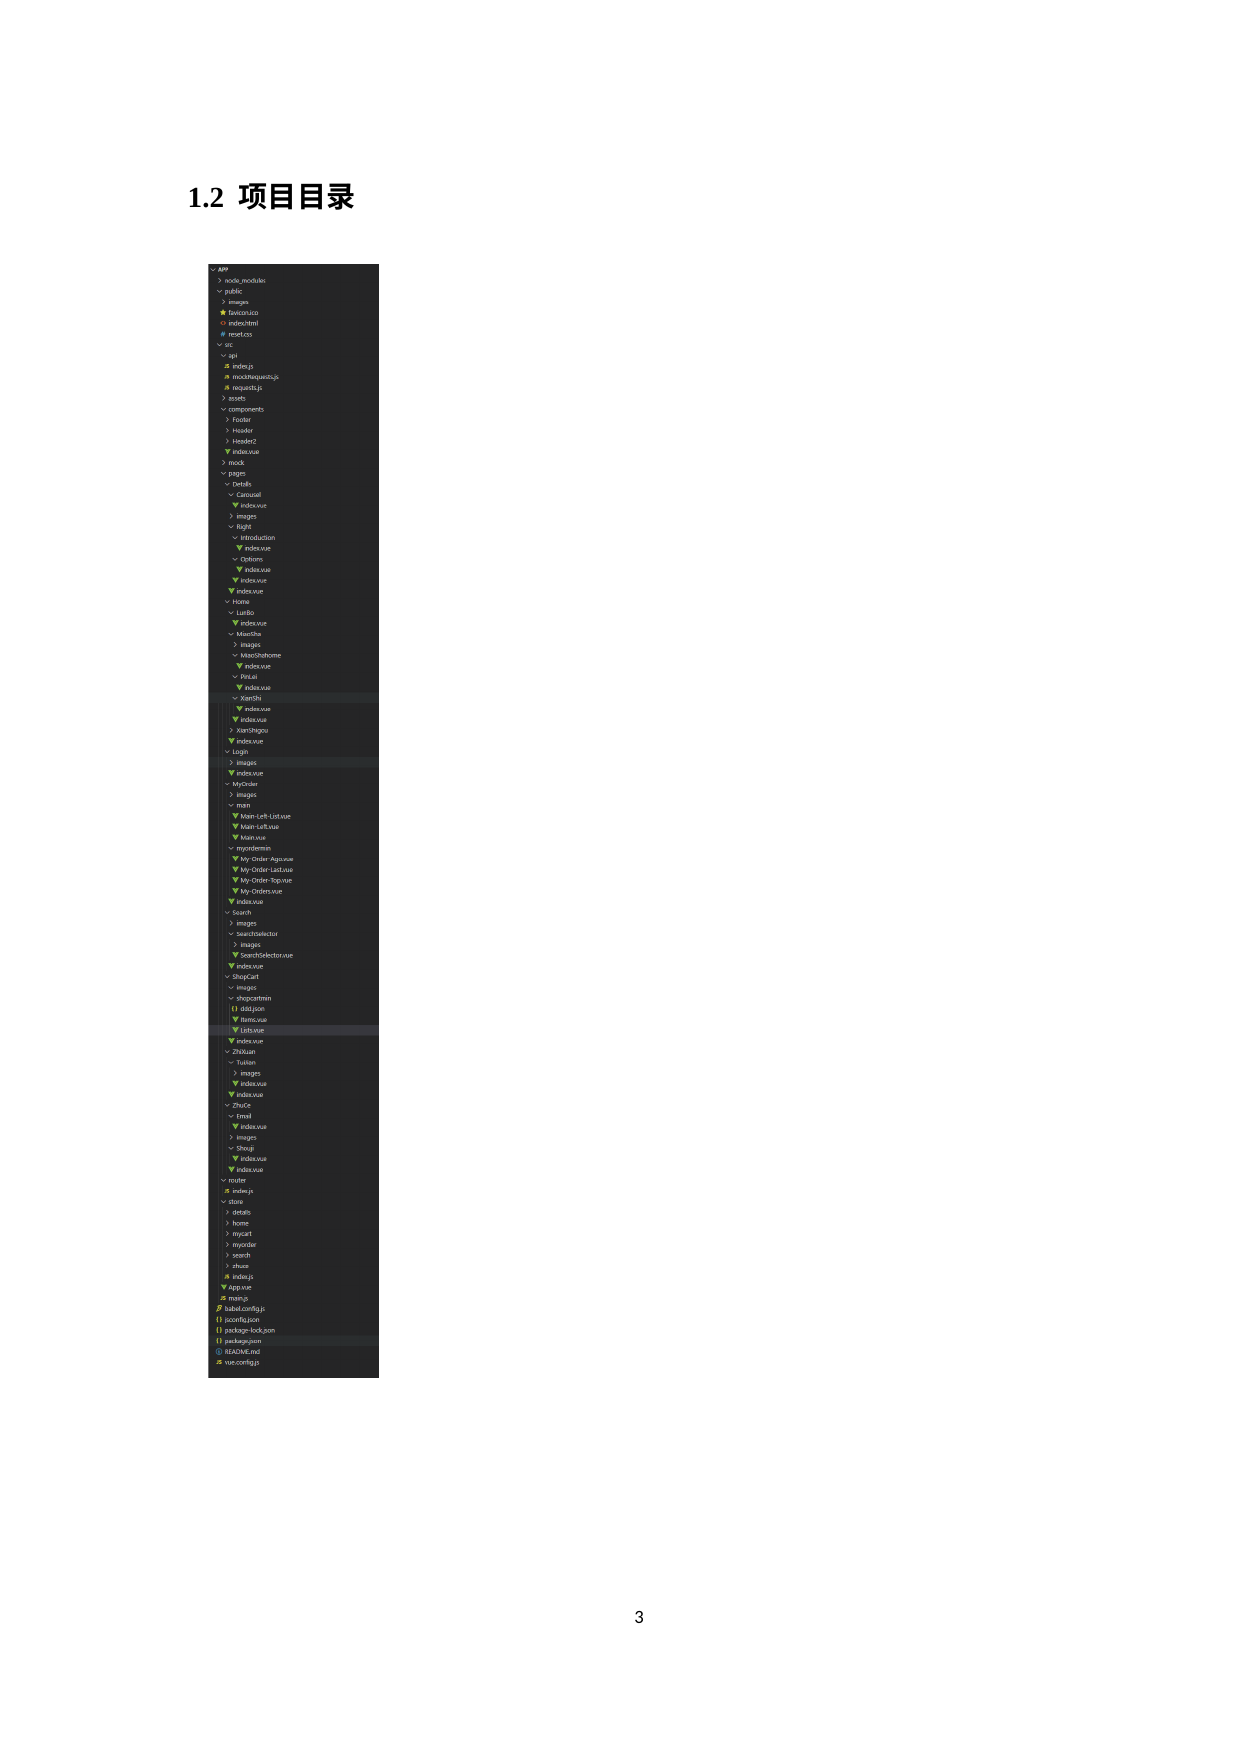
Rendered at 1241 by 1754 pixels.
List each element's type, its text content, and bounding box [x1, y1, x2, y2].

picture [208, 264, 379, 1378]
subtitle 1.2 项目目录 [187, 162, 1053, 227]
